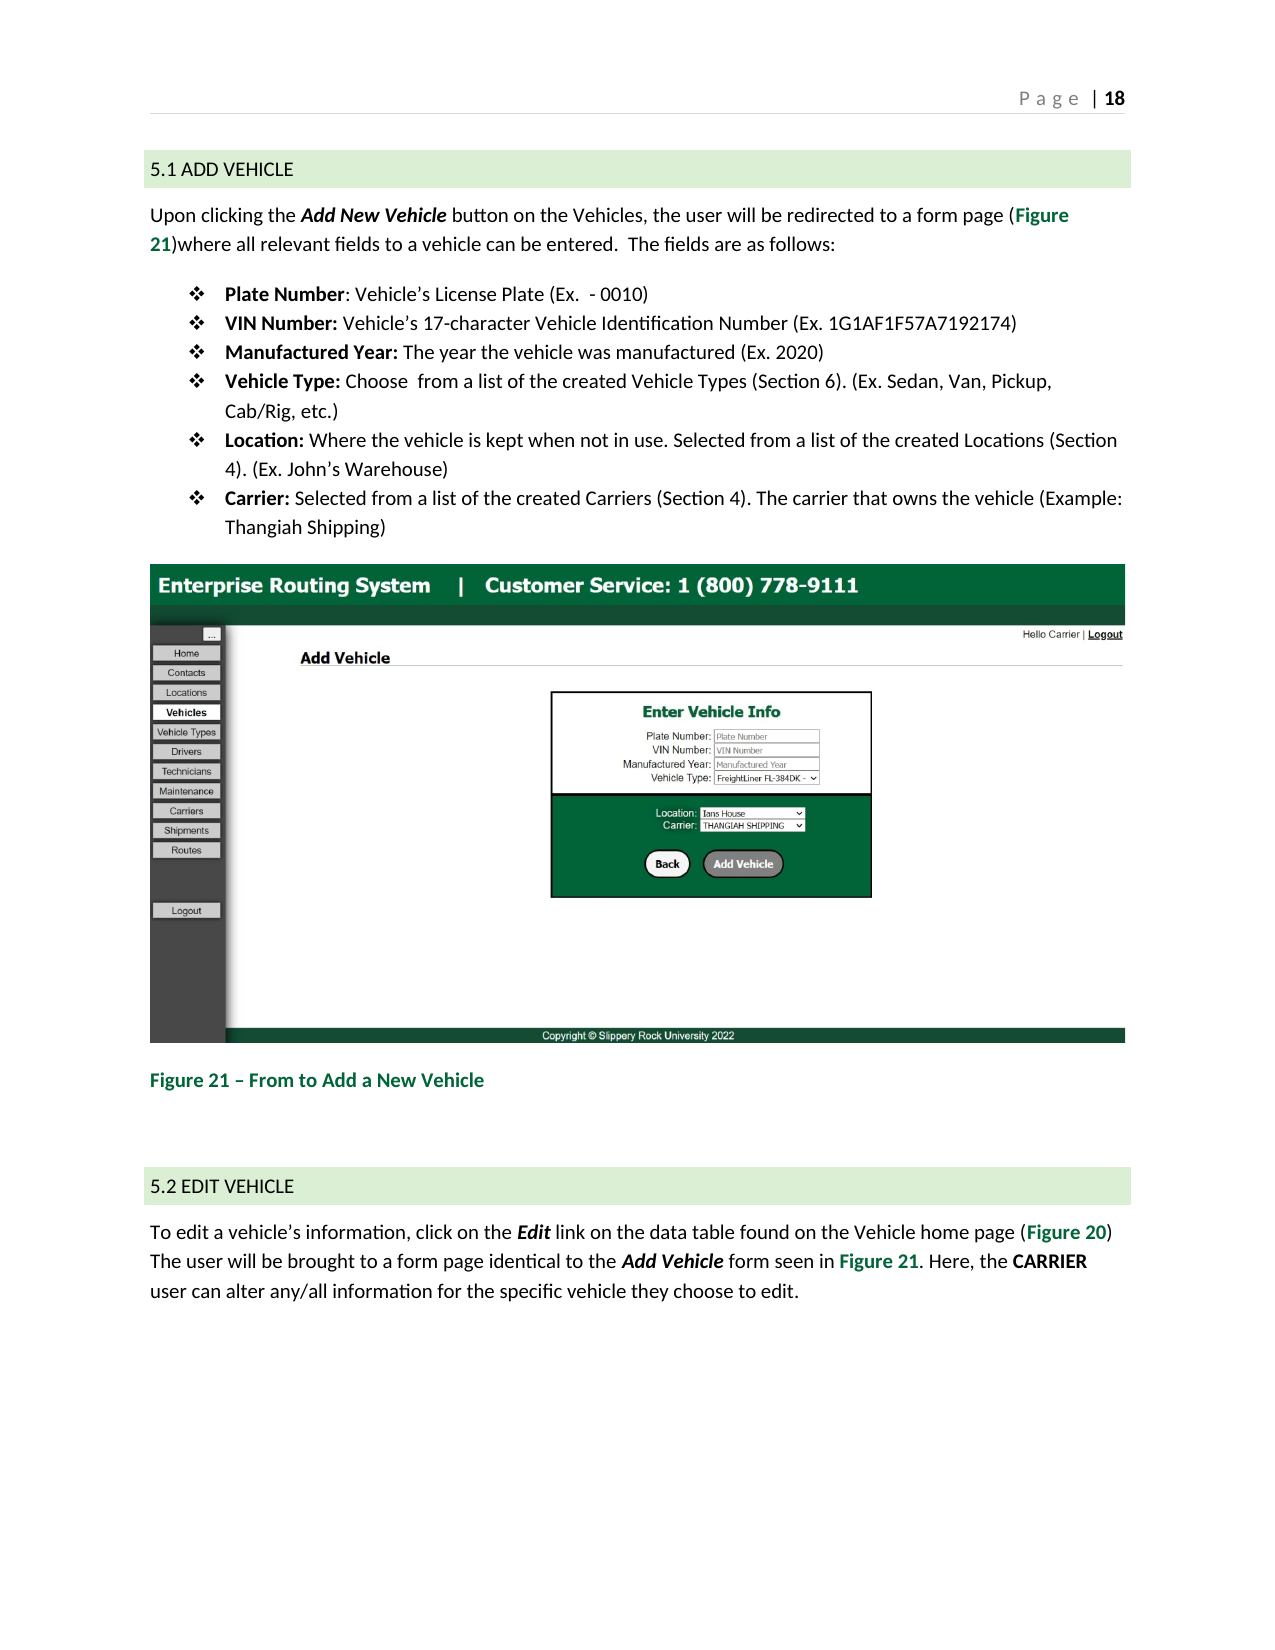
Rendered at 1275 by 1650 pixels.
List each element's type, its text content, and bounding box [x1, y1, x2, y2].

list Manufactured Year: The year the vehicle was manufactured (Ex. 2020) [187, 339, 1125, 365]
text To edit a vehicle’s information, click on the Edit link on the data table found on the Vehicle home page (Figure 20) The user will be brought to a form page identical to the Add Vehicle form seen in Figure 21. Here, the CARRIER user can alter any/all information for the specific vehicle they choose to edit. [150, 1219, 1125, 1303]
text 5.1 ADD VEHICLE [150, 156, 1125, 182]
text Upon clicking the Add New Vehicle button on the Vehicles, the user will be redirected to a form page (Figure 21)where all relevant fields to a vehicle can be entered. The fields are as follows: [150, 202, 1125, 257]
list Carrier: Selected from a list of the created Carriers (Section 4). The carrier that owns the vehicle (Example: Thangiah Shipping) [187, 485, 1125, 540]
list Plate Number: Vehicle’s License Plate (Ex. - 0010) [187, 281, 1125, 307]
picture [150, 564, 1125, 1043]
list Vehicle Type: Choose from a list of the created Vehicle Types (Section 6). (Ex. Sedan, Van, Pickup, Cab/Rig, etc.) [187, 369, 1125, 423]
text 5.2 EDIT VEHICLE [150, 1174, 1125, 1199]
list VIN Number: Vehicle’s 17-character Vehicle Identification Number (Ex. 1G1AF1F57A7192174) [187, 310, 1125, 336]
text Figure 21 – From to Add a New Vehicle [150, 1067, 1125, 1093]
list Location: Where the vehicle is kept when not in use. Selected from a list of the created Locations (Section 4). (Ex. John’s Warehouse) [187, 427, 1125, 482]
